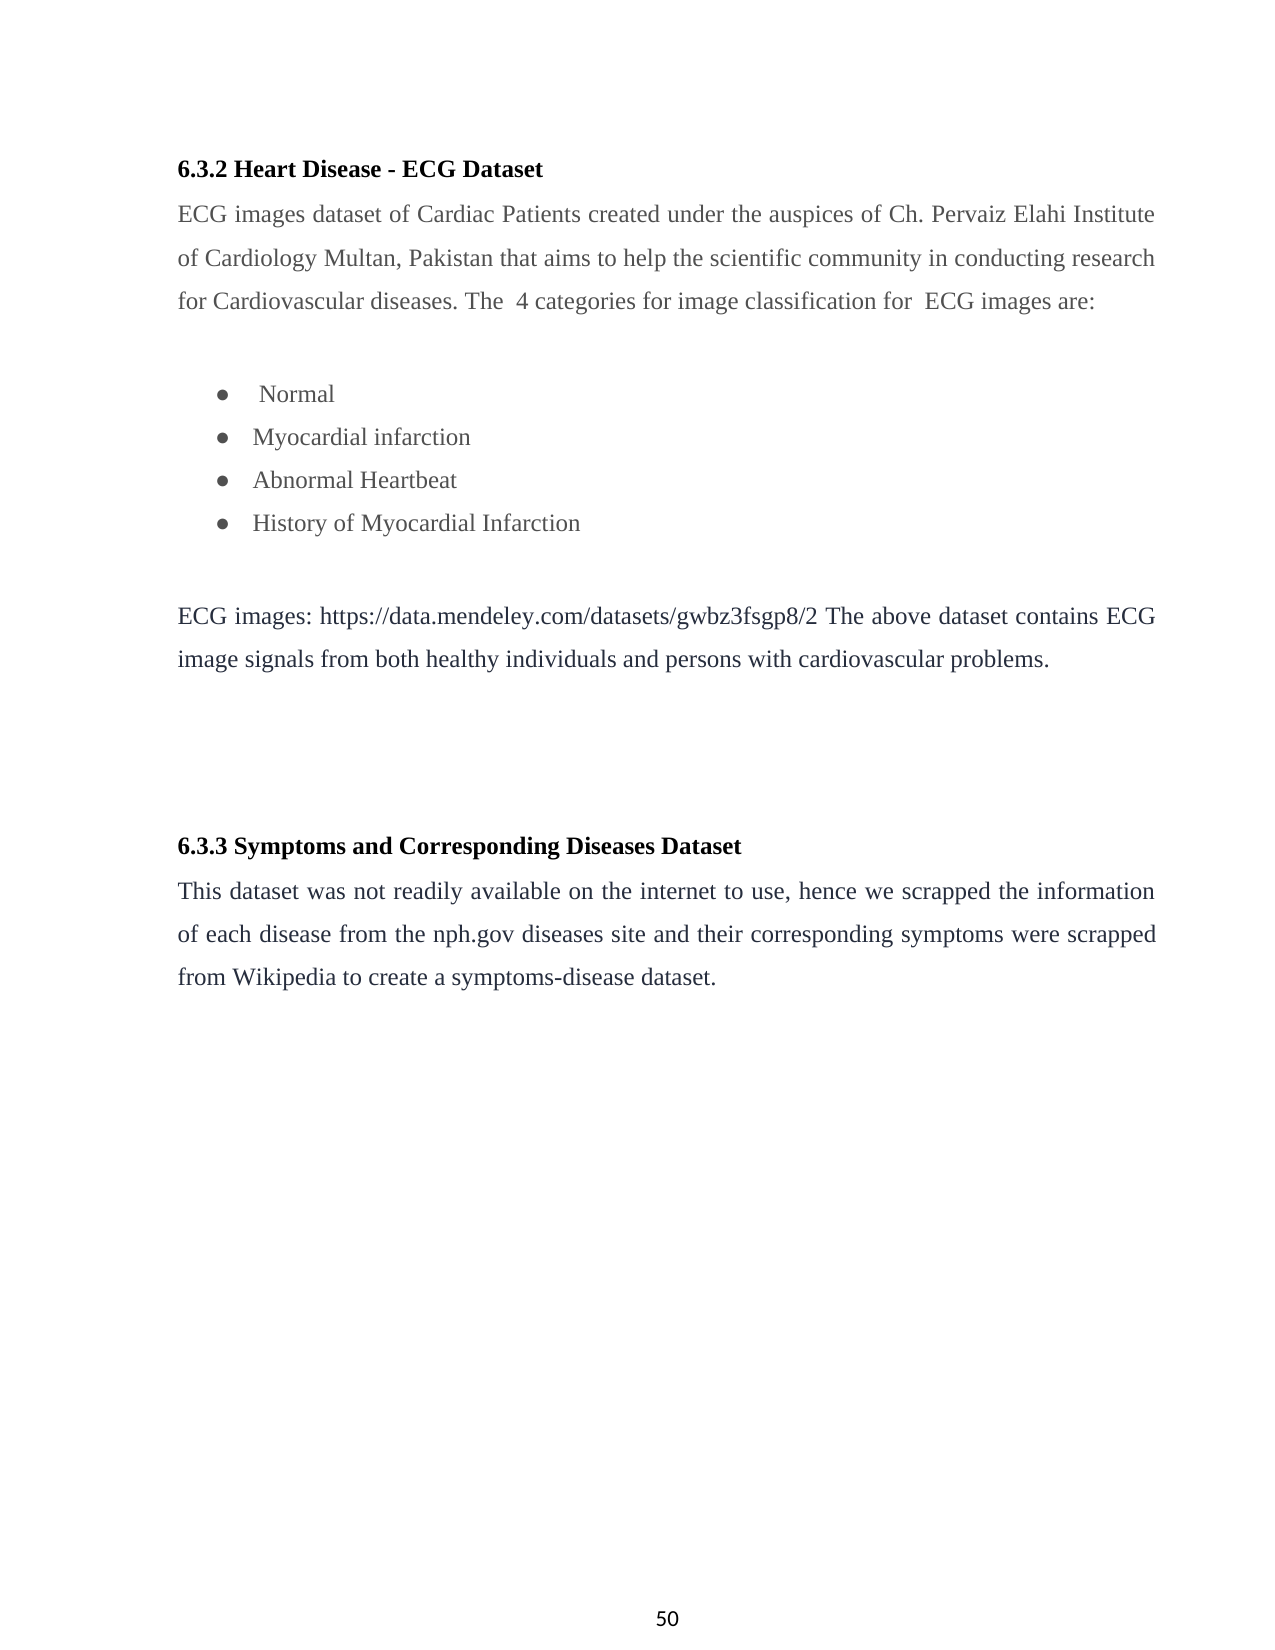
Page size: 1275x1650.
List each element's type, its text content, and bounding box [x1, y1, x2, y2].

text ECG images dataset of Cardiac Patients created under the auspices of Ch. Pervaiz Elahi Institute of Cardiology Multan, Pakistan that aims to help the scientific community in conducting research for Cardiovascular diseases. The 4 categories for image classification for ECG images are: [177, 199, 1157, 314]
list Myocardial infarction [215, 422, 1157, 451]
list Normal [215, 379, 1157, 408]
text 6.3.2 Heart Disease - ECG Dataset [177, 154, 1157, 183]
text 6.3.3 Symptoms and Corresponding Diseases Dataset [177, 831, 1157, 859]
text ECG images: https://data.mendeley.com/datasets/gwbz3fsgp8/2 The above dataset contains ECG image signals from both healthy individuals and persons with cardiovascular problems. [177, 601, 1157, 673]
text This dataset was not readily available on the internet to use, hence we scrapped the information of each disease from the nph.gov diseases site and their corresponding symptoms were scrapped from Wikipedia to create a symptoms-disease dataset. [177, 876, 1157, 991]
list History of Myocardial Infarction [215, 508, 1157, 537]
list Abnormal Heartbeat [215, 465, 1157, 494]
